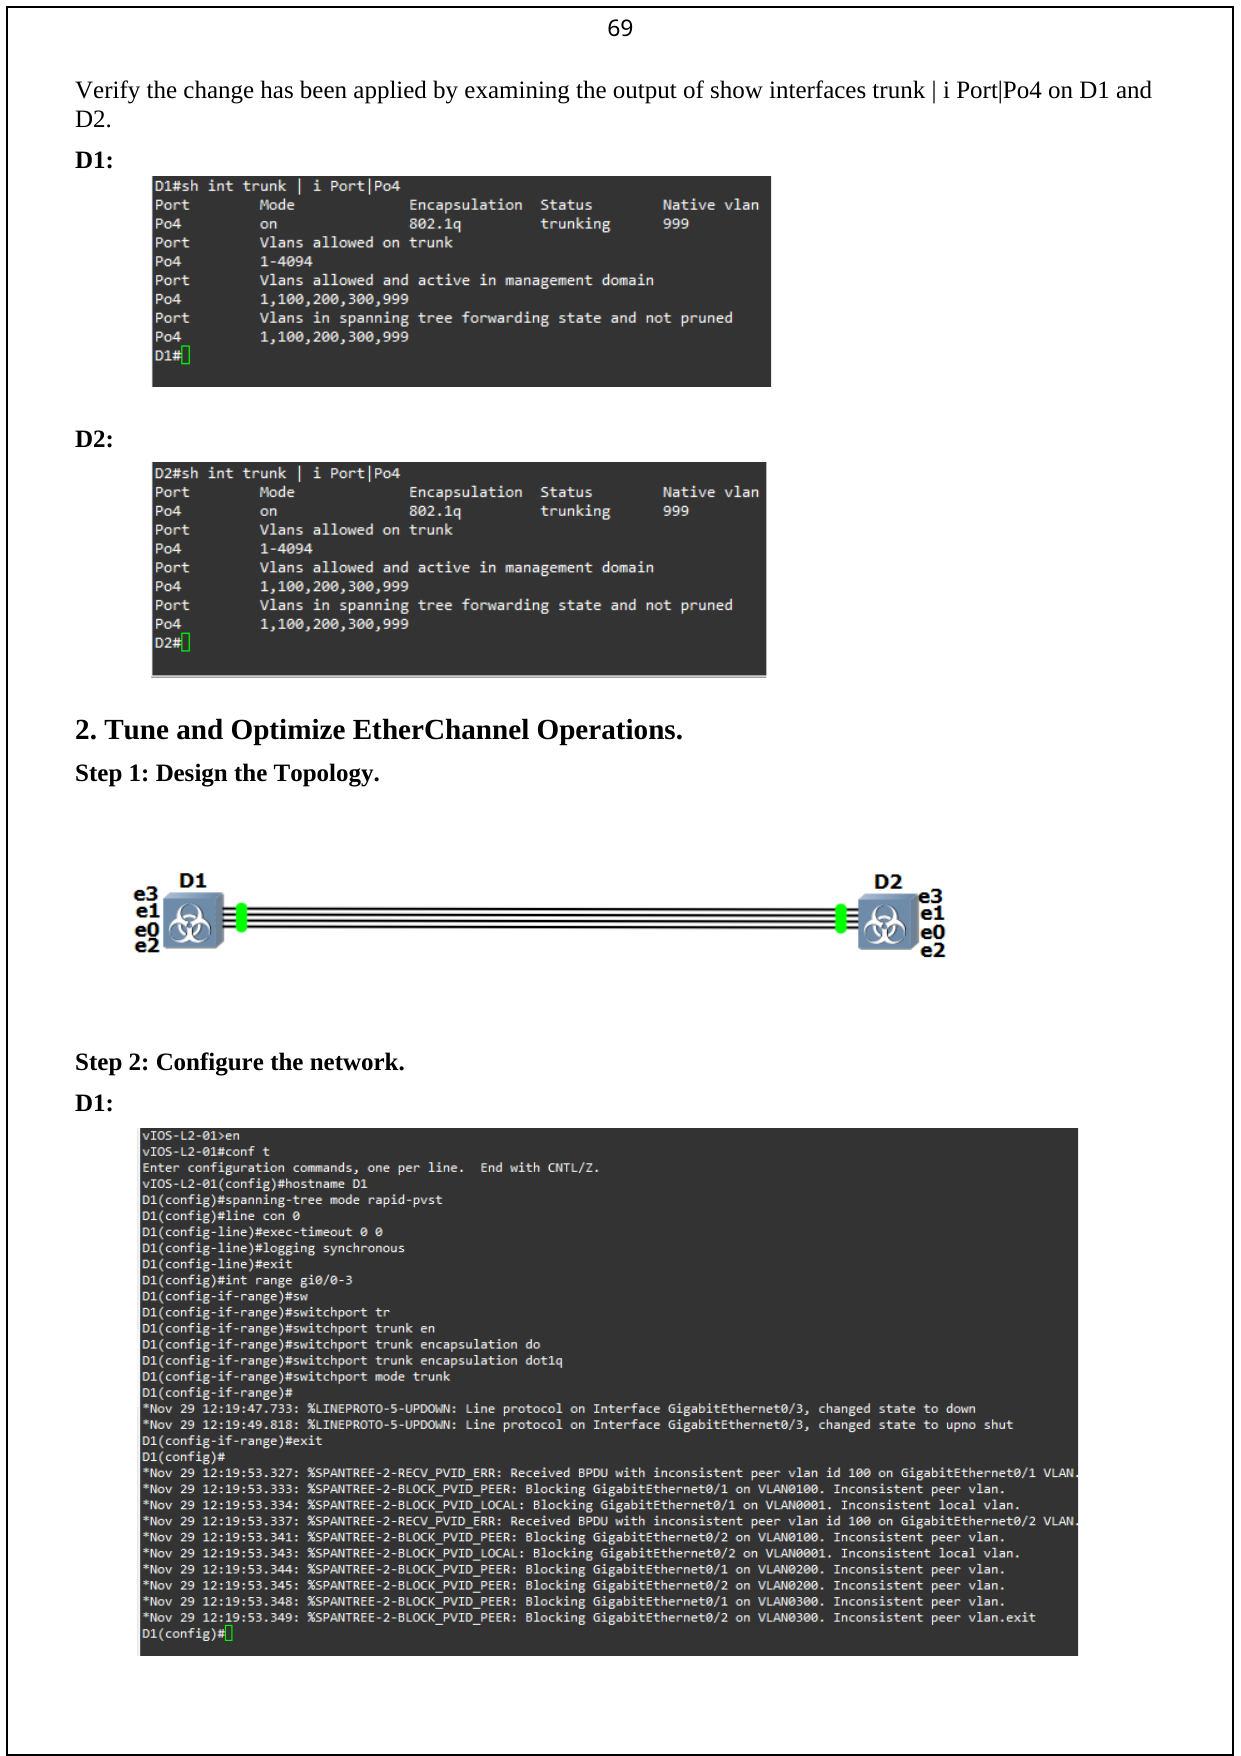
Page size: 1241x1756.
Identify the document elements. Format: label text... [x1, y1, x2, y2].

picture [150, 176, 772, 387]
text Step 1: Design the Topology. [75, 758, 1165, 787]
picture [150, 462, 767, 678]
text Step 2: Configure the network. [75, 1047, 1165, 1075]
text D2: [75, 424, 1165, 453]
text Verify the change has been applied by examining the output of show interfaces trunk | i Port|Po4 on D1 and D2. [75, 75, 1165, 132]
text 2. Tune and Optimize EtherChannel Operations. [75, 712, 1165, 745]
text D1: [75, 1088, 1165, 1117]
text D1: [75, 145, 1165, 174]
picture [137, 1128, 1079, 1656]
picture [75, 799, 1016, 1047]
